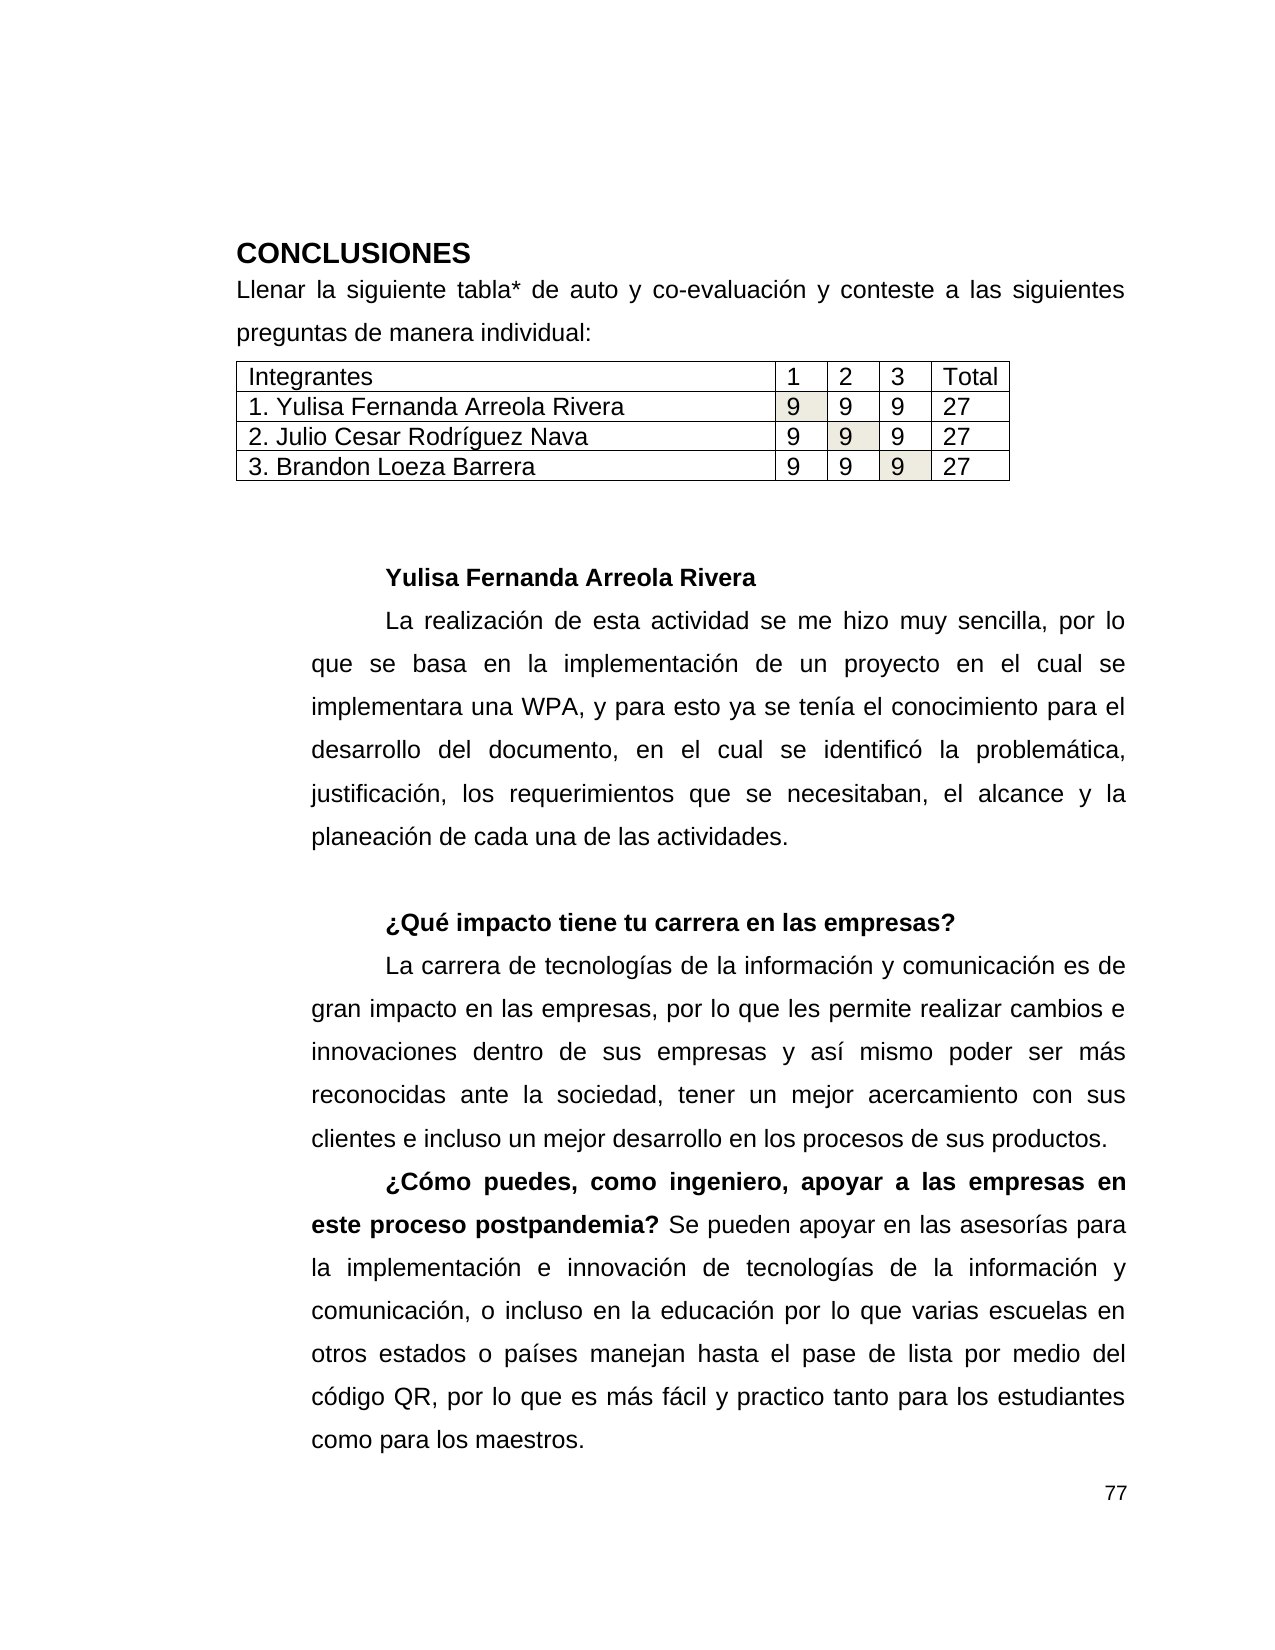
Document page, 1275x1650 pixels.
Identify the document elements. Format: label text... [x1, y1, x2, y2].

text CONCLUSIONES [236, 236, 1127, 270]
table_cell 9 [828, 422, 879, 450]
table_header 1 [776, 362, 827, 391]
text La realización de esta actividad se me hizo muy sencilla, por lo que se basa en la implementación de un proyecto en el cual se implementara una WPA, y para esto ya se tenía el conocimiento para el desarrollo del documento, en el cual se identificó la problemática, justificación, los requerimientos que se necesitaban, el alcance y la planeación de cada una de las actividades. [311, 606, 1127, 850]
text La carrera de tecnologías de la información y comunicación es de gran impacto en las empresas, por lo que les permite realizar cambios e innovaciones dentro de sus empresas y así mismo poder ser más reconocidas ante la sociedad, tener un mejor acercamiento con sus clientes e incluso un mejor desarrollo en los procesos de sus productos. [311, 951, 1127, 1152]
text ¿Cómo puedes, como ingeniero, apoyar a las empresas en este proceso postpandemia? Se pueden apoyar en las asesorías para la implementación e innovación de tecnologías de la información y comunicación, o incluso en la educación por lo que varias escuelas en otros estados o países manejan hasta el pase de lista por medio del código QR, por lo que es más fácil y practico tanto para los estudiantes como para los maestros. [311, 1167, 1127, 1454]
table_cell 9 [880, 451, 931, 480]
table_header Total [932, 362, 1009, 391]
table_cell 1. Yulisa Fernanda Arreola Rivera [237, 392, 775, 421]
table_cell 2. Julio Cesar Rodríguez Nava [237, 422, 775, 450]
table_cell 9 [828, 392, 879, 421]
text Llenar la siguiente tabla* de auto y co-evaluación y conteste a las siguientes preguntas de manera individual: [236, 275, 1127, 347]
table_cell 9 [880, 392, 931, 421]
table_cell 9 [776, 392, 827, 421]
text ¿Qué impacto tiene tu carrera en las empresas? [311, 908, 1127, 937]
table_header 3 [880, 362, 931, 391]
table_header Integrantes [237, 362, 775, 391]
table_cell 27 [932, 392, 1009, 421]
table_cell 9 [828, 451, 879, 480]
table_header 2 [828, 362, 879, 391]
table_cell 9 [776, 451, 827, 480]
table_cell 3. Brandon Loeza Barrera [237, 451, 775, 480]
text Yulisa Fernanda Arreola Rivera [311, 563, 1127, 592]
table_cell 27 [932, 451, 1009, 480]
table_cell 9 [880, 422, 931, 450]
table_cell 27 [932, 422, 1009, 450]
table_cell 9 [776, 422, 827, 450]
